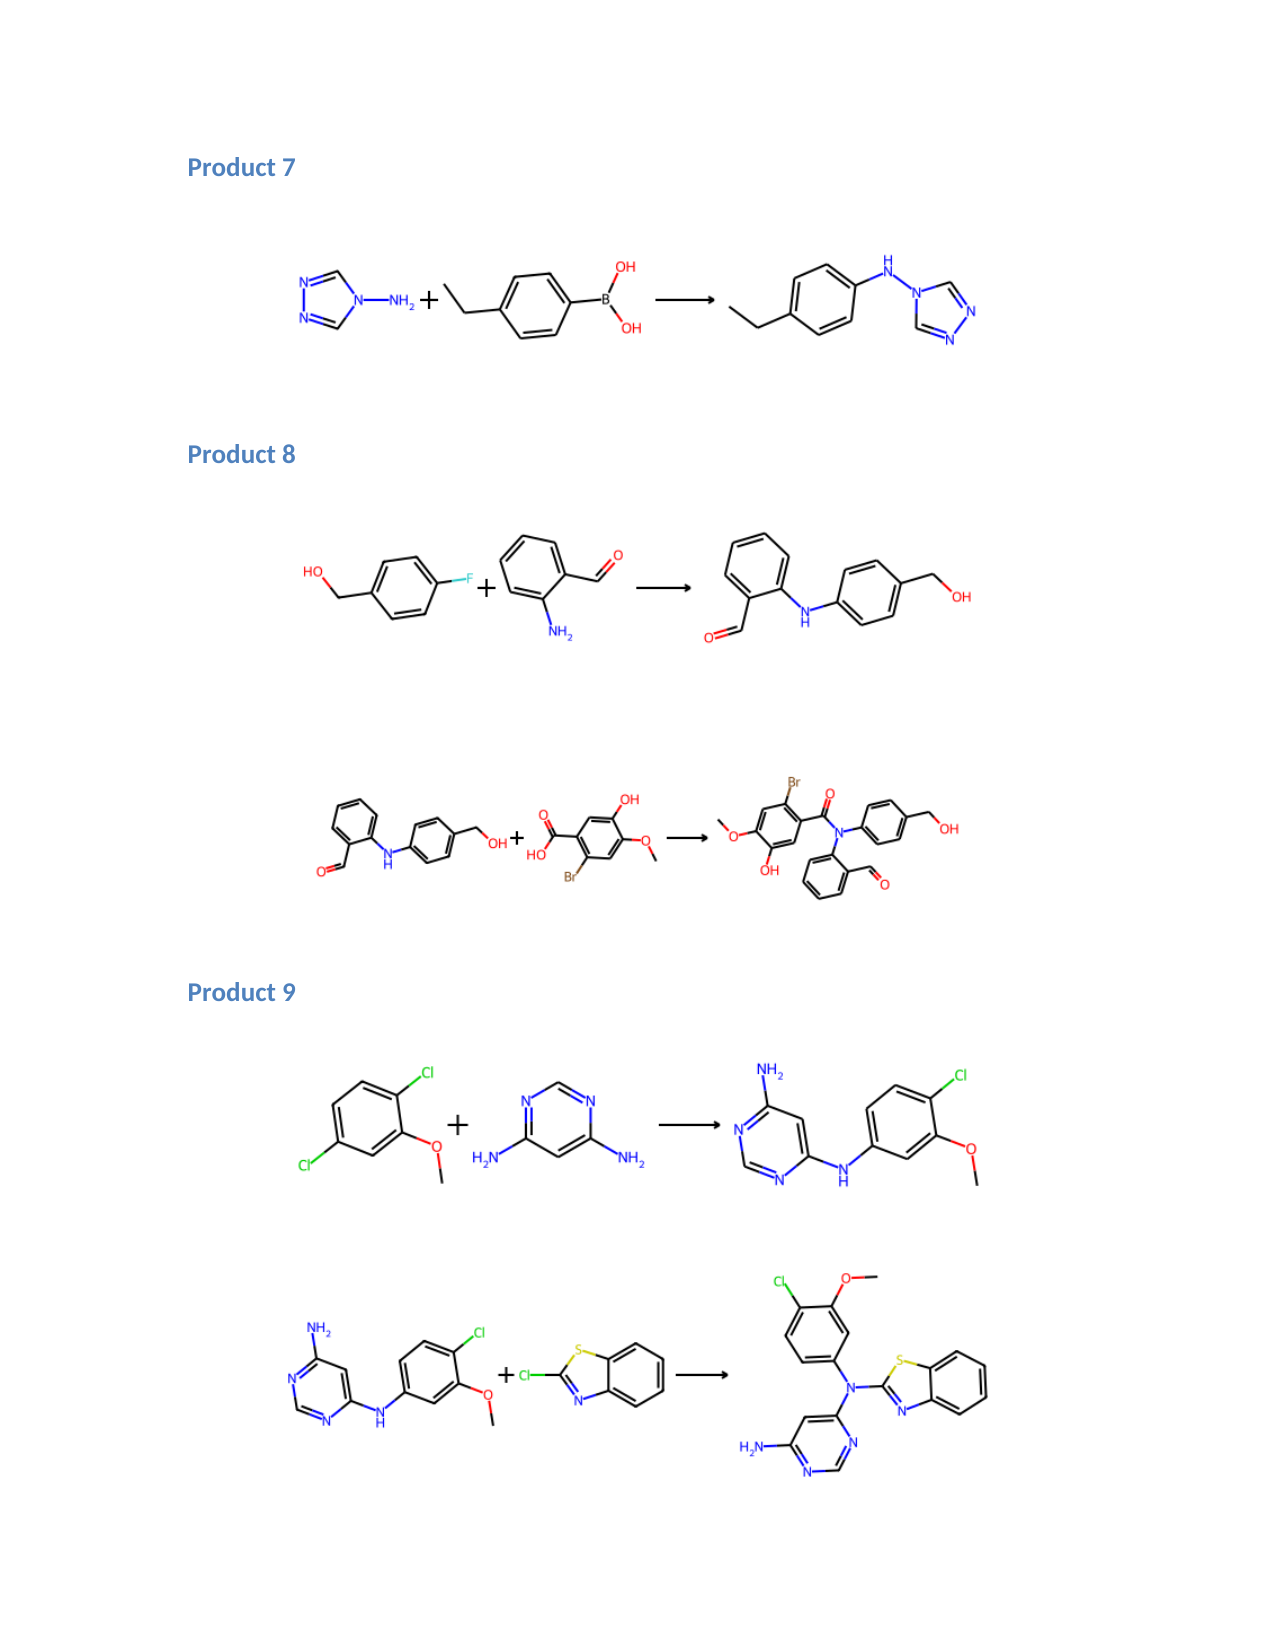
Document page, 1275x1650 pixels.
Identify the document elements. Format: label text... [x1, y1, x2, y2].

picture [187, 1262, 1088, 1488]
picture [187, 187, 1088, 413]
picture [187, 725, 1088, 951]
picture [187, 475, 1088, 701]
picture [187, 1012, 1088, 1238]
subtitle Product 7 [187, 150, 1087, 183]
subtitle Product 8 [187, 438, 1087, 471]
subtitle Product 9 [187, 975, 1087, 1008]
